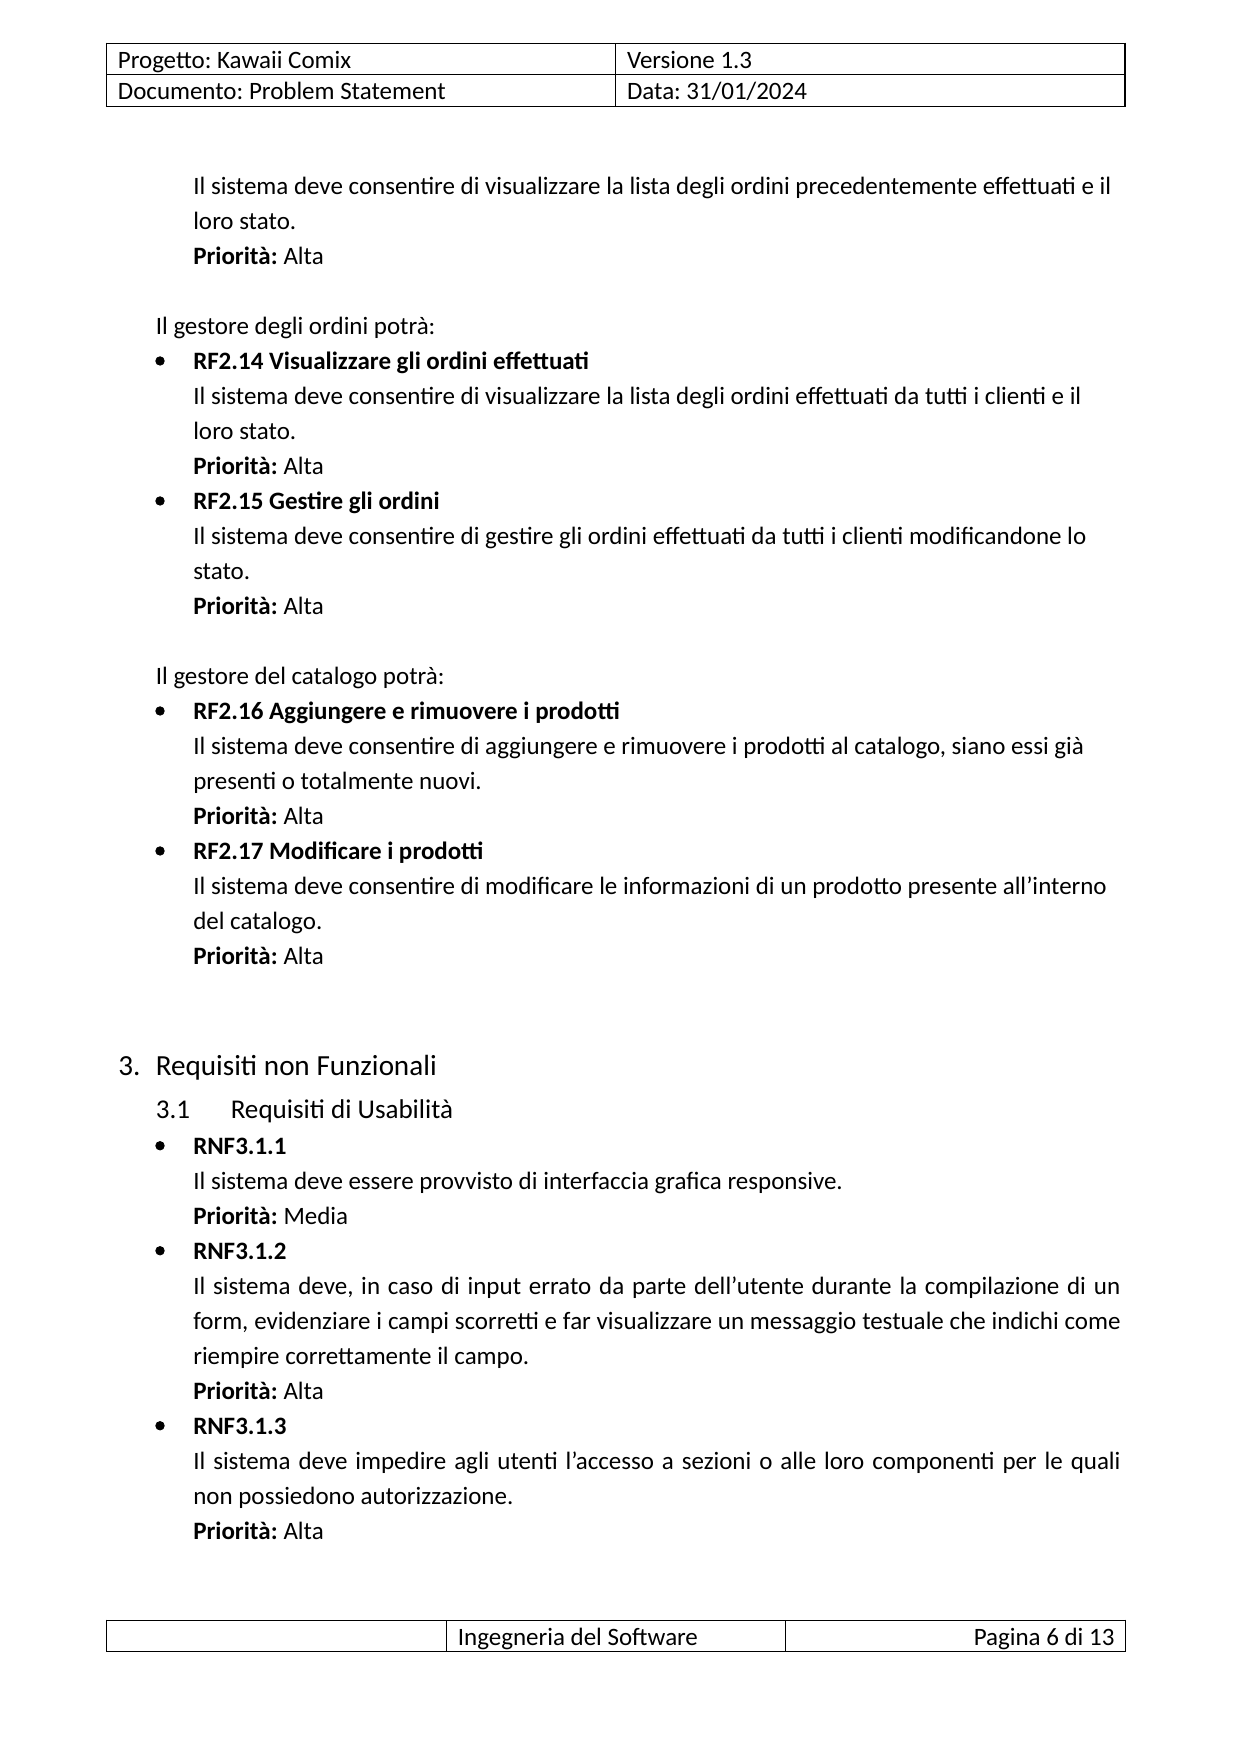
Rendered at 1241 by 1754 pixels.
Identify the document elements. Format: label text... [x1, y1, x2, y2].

list RF2.17 Modificare i prodotti [156, 836, 1122, 866]
list Priorità: Alta [193, 941, 1122, 971]
list RNF3.1.2 [156, 1235, 1122, 1266]
list Il gestore del catalogo potrà: [156, 661, 1122, 691]
list Il sistema deve, in caso di input errato da parte dell’utente durante la compilazione di un form, evidenziare i campi scorretti e far visualizzare un messaggio testuale che indichi come riempire correttamente il campo. [193, 1270, 1122, 1371]
list Priorità: Alta [193, 1375, 1122, 1406]
list Priorità: Alta [193, 1515, 1122, 1546]
list Priorità: Alta [193, 801, 1122, 831]
list RF2.14 Visualizzare gli ordini effettuati [156, 346, 1122, 376]
list Il sistema deve consentire di aggiungere e rimuovere i prodotti al catalogo, siano essi già presenti o totalmente nuovi. [193, 731, 1122, 796]
subtitle Requisiti di Usabilità [156, 1092, 1122, 1125]
list Il sistema deve consentire di visualizzare la lista degli ordini effettuati da tutti i clienti e il loro stato. [193, 381, 1122, 446]
list Priorità: Alta [193, 591, 1122, 621]
list RF2.15 Gestire gli ordini [156, 486, 1122, 516]
list Il sistema deve consentire di gestire gli ordini effettuati da tutti i clienti modificandone lo stato. [193, 521, 1122, 586]
subtitle Requisiti non Funzionali [118, 1047, 1122, 1083]
list Il sistema deve essere provvisto di interfaccia grafica responsive. [193, 1165, 1122, 1196]
list RNF3.1.1 [156, 1130, 1122, 1161]
list Priorità: Media [193, 1200, 1122, 1231]
list Priorità: Alta [193, 241, 1122, 271]
list Priorità: Alta [193, 451, 1122, 481]
list Il gestore degli ordini potrà: [156, 311, 1122, 341]
list RF2.16 Aggiungere e rimuovere i prodotti [156, 696, 1122, 726]
list RNF3.1.3 [156, 1410, 1122, 1441]
list Il sistema deve impedire agli utenti l’accesso a sezioni o alle loro componenti per le quali non possiedono autorizzazione. [193, 1445, 1122, 1511]
list Il sistema deve consentire di visualizzare la lista degli ordini precedentemente effettuati e il loro stato. [193, 171, 1122, 236]
list Il sistema deve consentire di modificare le informazioni di un prodotto presente all’interno del catalogo. [193, 871, 1122, 936]
